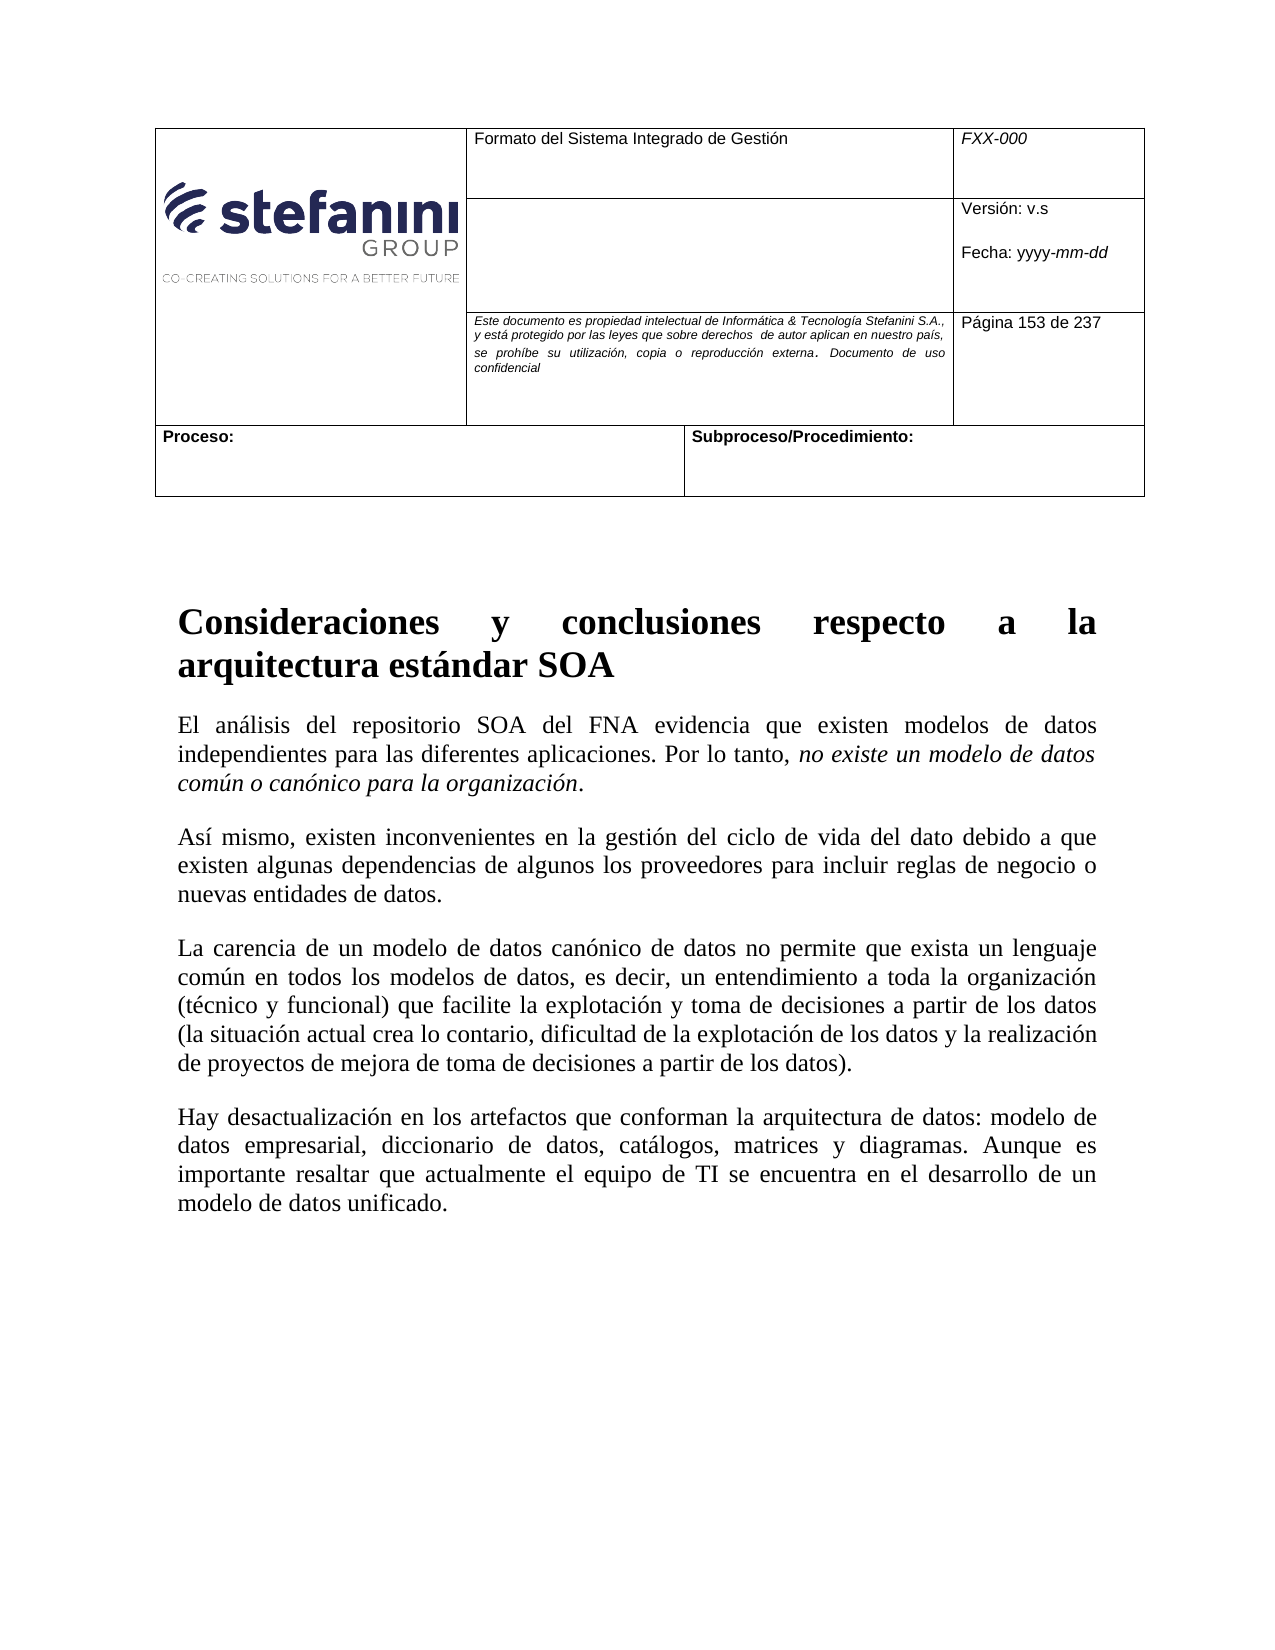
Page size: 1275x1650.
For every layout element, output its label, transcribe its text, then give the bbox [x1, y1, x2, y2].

picture [162, 182, 460, 286]
text La carencia de un modelo de datos canónico de datos no permite que exista un lenguaje común en todos los modelos de datos, es decir, un entendimiento a toda la organización (técnico y funcional) que facilite la explotación y toma de decisiones a partir de los datos (la situación actual crea lo contario, dificultad de la explotación de los datos y la realización de proyectos de mejora de toma de decisiones a partir de los datos). [177, 933, 1098, 1077]
text El análisis del repositorio SOA del FNA evidencia que existen modelos de datos independientes para las diferentes aplicaciones. Por lo tanto, no existe un modelo de datos común o canónico para la organización. [177, 711, 1098, 797]
text Así mismo, existen inconvenientes en la gestión del ciclo de vida del dato debido a que existen algunas dependencias de algunos los proveedores para incluir reglas de negocio o nuevas entidades de datos. [177, 822, 1098, 908]
subtitle Consideraciones y conclusiones respecto a la arquitectura estándar SOA [177, 599, 1098, 686]
text Hay desactualización en los artefactos que conforman la arquitectura de datos: modelo de datos empresarial, diccionario de datos, catálogos, matrices y diagramas. Aunque es importante resaltar que actualmente el equipo de TI se encuentra en el desarrollo de un modelo de datos unificado. [177, 1102, 1098, 1217]
